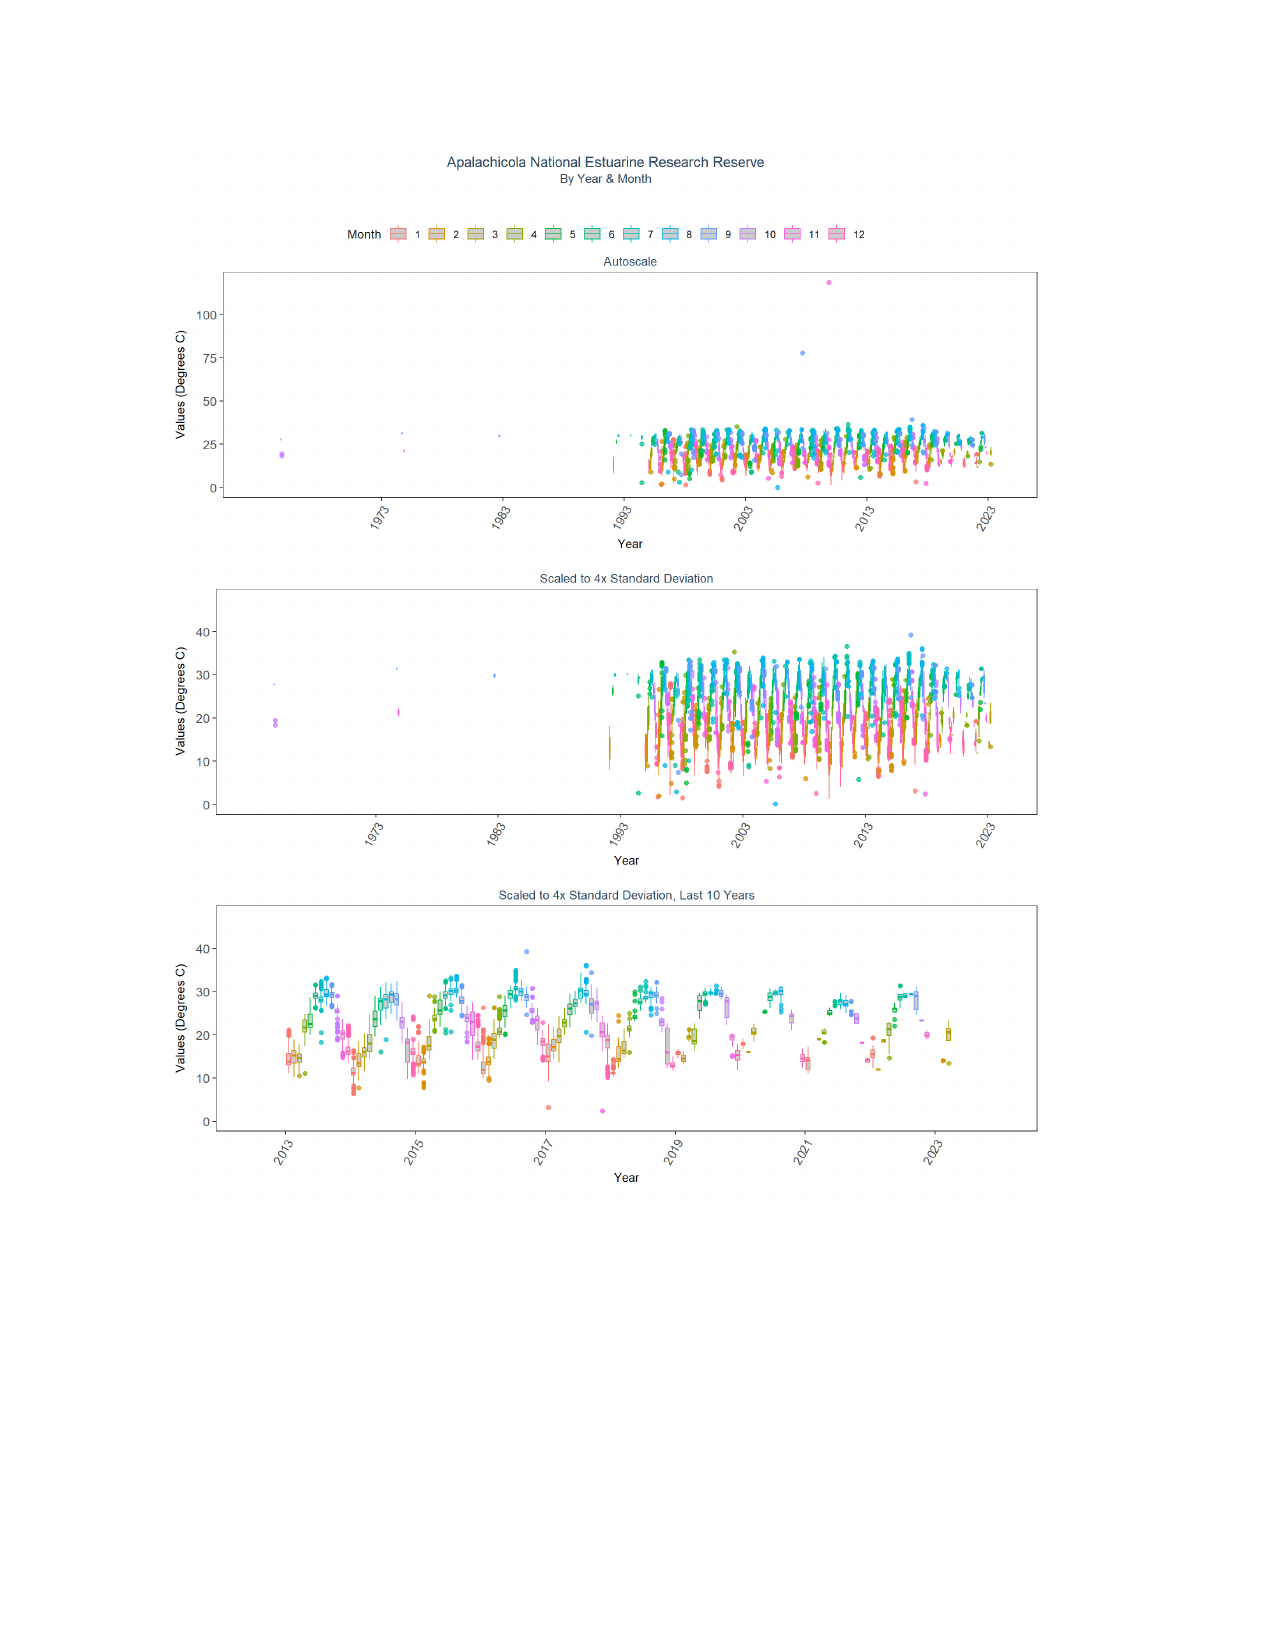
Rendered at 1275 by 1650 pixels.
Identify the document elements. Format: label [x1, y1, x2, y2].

picture [168, 150, 1044, 1200]
